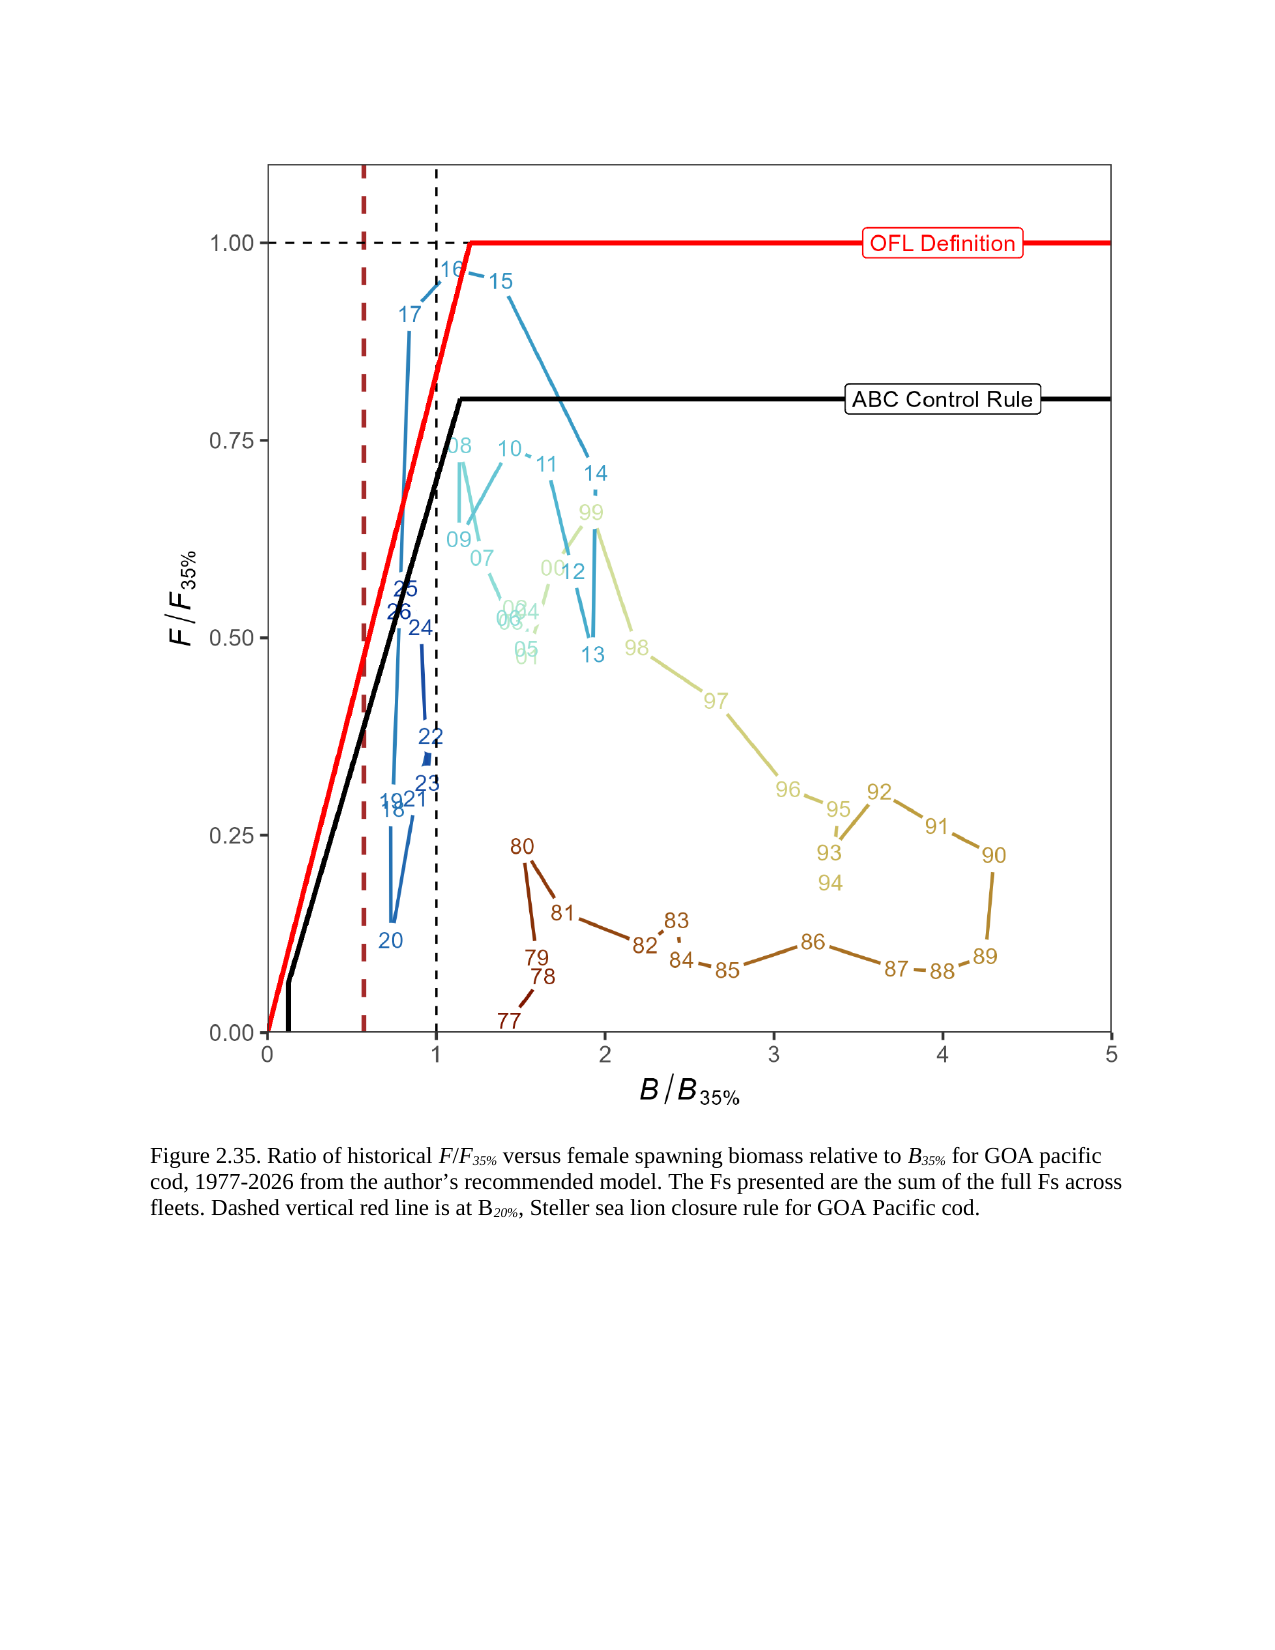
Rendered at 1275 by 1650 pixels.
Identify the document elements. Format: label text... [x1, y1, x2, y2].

picture [150, 150, 1125, 1125]
subtitle Figure 2.35. Ratio of historical F/F35% versus female spawning biomass relative to B35% for GOA pacific cod, 1977-2026 from the author’s recommended model. The Fs presented are the sum of the full Fs across fleets. Dashed vertical red line is at B20%, Steller sea lion closure rule for GOA Pacific cod. [150, 1142, 1125, 1221]
